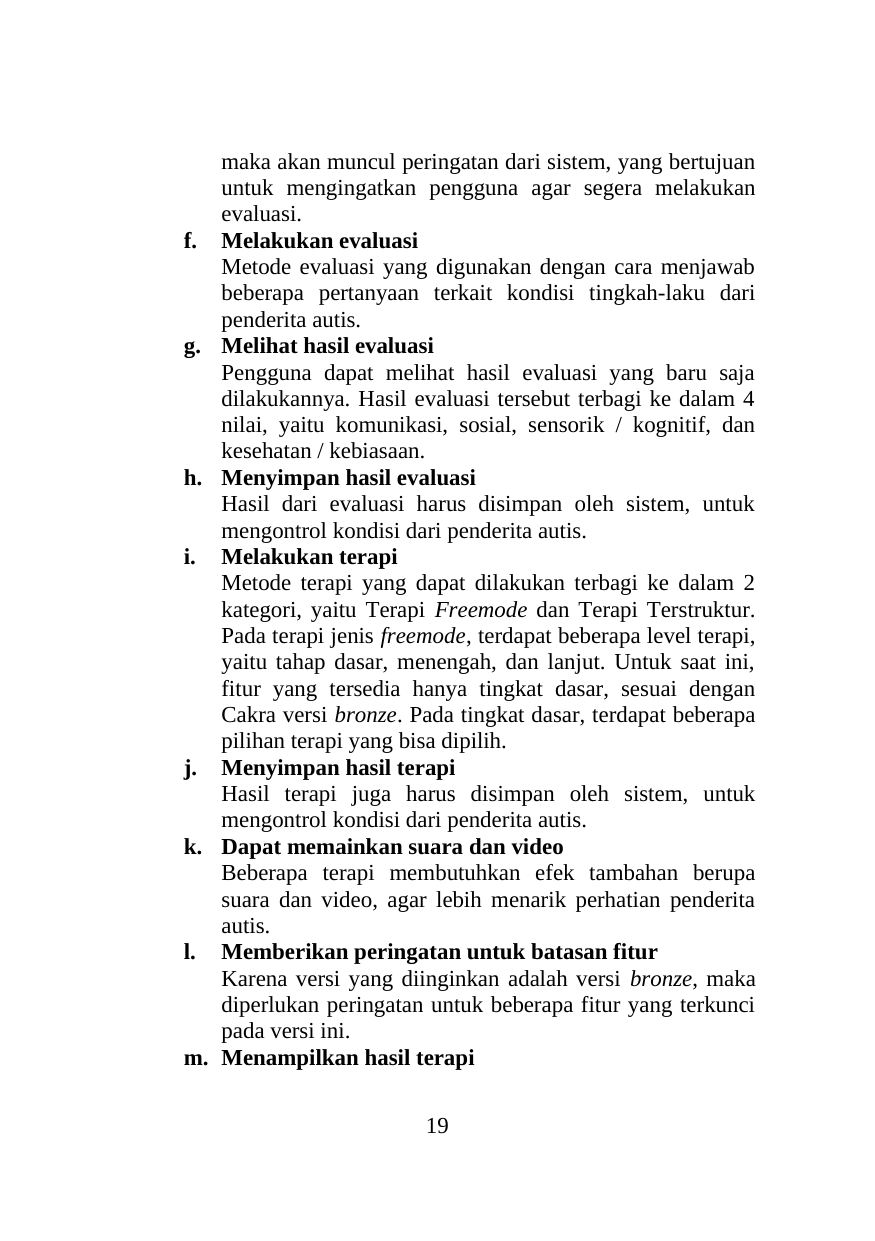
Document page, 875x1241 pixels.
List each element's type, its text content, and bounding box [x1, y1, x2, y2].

list Memberikan peringatan untuk batasan fitur [184, 938, 756, 965]
list Hasil dari evaluasi harus disimpan oleh sistem, untuk mengontrol kondisi dari penderita autis. [221, 490, 756, 543]
list Hasil terapi juga harus disimpan oleh sistem, untuk mengontrol kondisi dari penderita autis. [221, 780, 756, 833]
list Melakukan evaluasi [184, 227, 756, 253]
list Metode evaluasi yang digunakan dengan cara menjawab beberapa pertanyaan terkait kondisi tingkah-laku dari penderita autis. [221, 253, 756, 332]
list Beberapa terapi membutuhkan efek tambahan berupa suara dan video, agar lebih menarik perhatian penderita autis. [221, 859, 756, 938]
list Menyimpan hasil evaluasi [184, 464, 756, 490]
list Melihat hasil evaluasi [184, 332, 756, 358]
list Karena versi yang diinginkan adalah versi bronze, maka diperlukan peringatan untuk beberapa fitur yang terkunci pada versi ini. [221, 965, 756, 1044]
list Dapat memainkan suara dan video [184, 833, 756, 859]
list Menampilkan hasil terapi [184, 1044, 756, 1070]
list Menyimpan hasil terapi [184, 754, 756, 780]
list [221, 148, 756, 227]
list Metode terapi yang dapat dilakukan terbagi ke dalam 2 kategori, yaitu Terapi Freemode dan Terapi Terstruktur. Pada terapi jenis freemode, terdapat beberapa level terapi, yaitu tahap dasar, menengah, dan lanjut. Untuk saat ini, fitur yang tersedia hanya tingkat dasar, sesuai dengan Cakra versi bronze. Pada tingkat dasar, terdapat beberapa pilihan terapi yang bisa dipilih. [221, 569, 756, 754]
list Pengguna dapat melihat hasil evaluasi yang baru saja dilakukannya. Hasil evaluasi tersebut terbagi ke dalam 4 nilai, yaitu komunikasi, sosial, sensorik / kognitif, dan kesehatan / kebiasaan. [221, 358, 756, 464]
list Melakukan terapi [184, 543, 756, 569]
